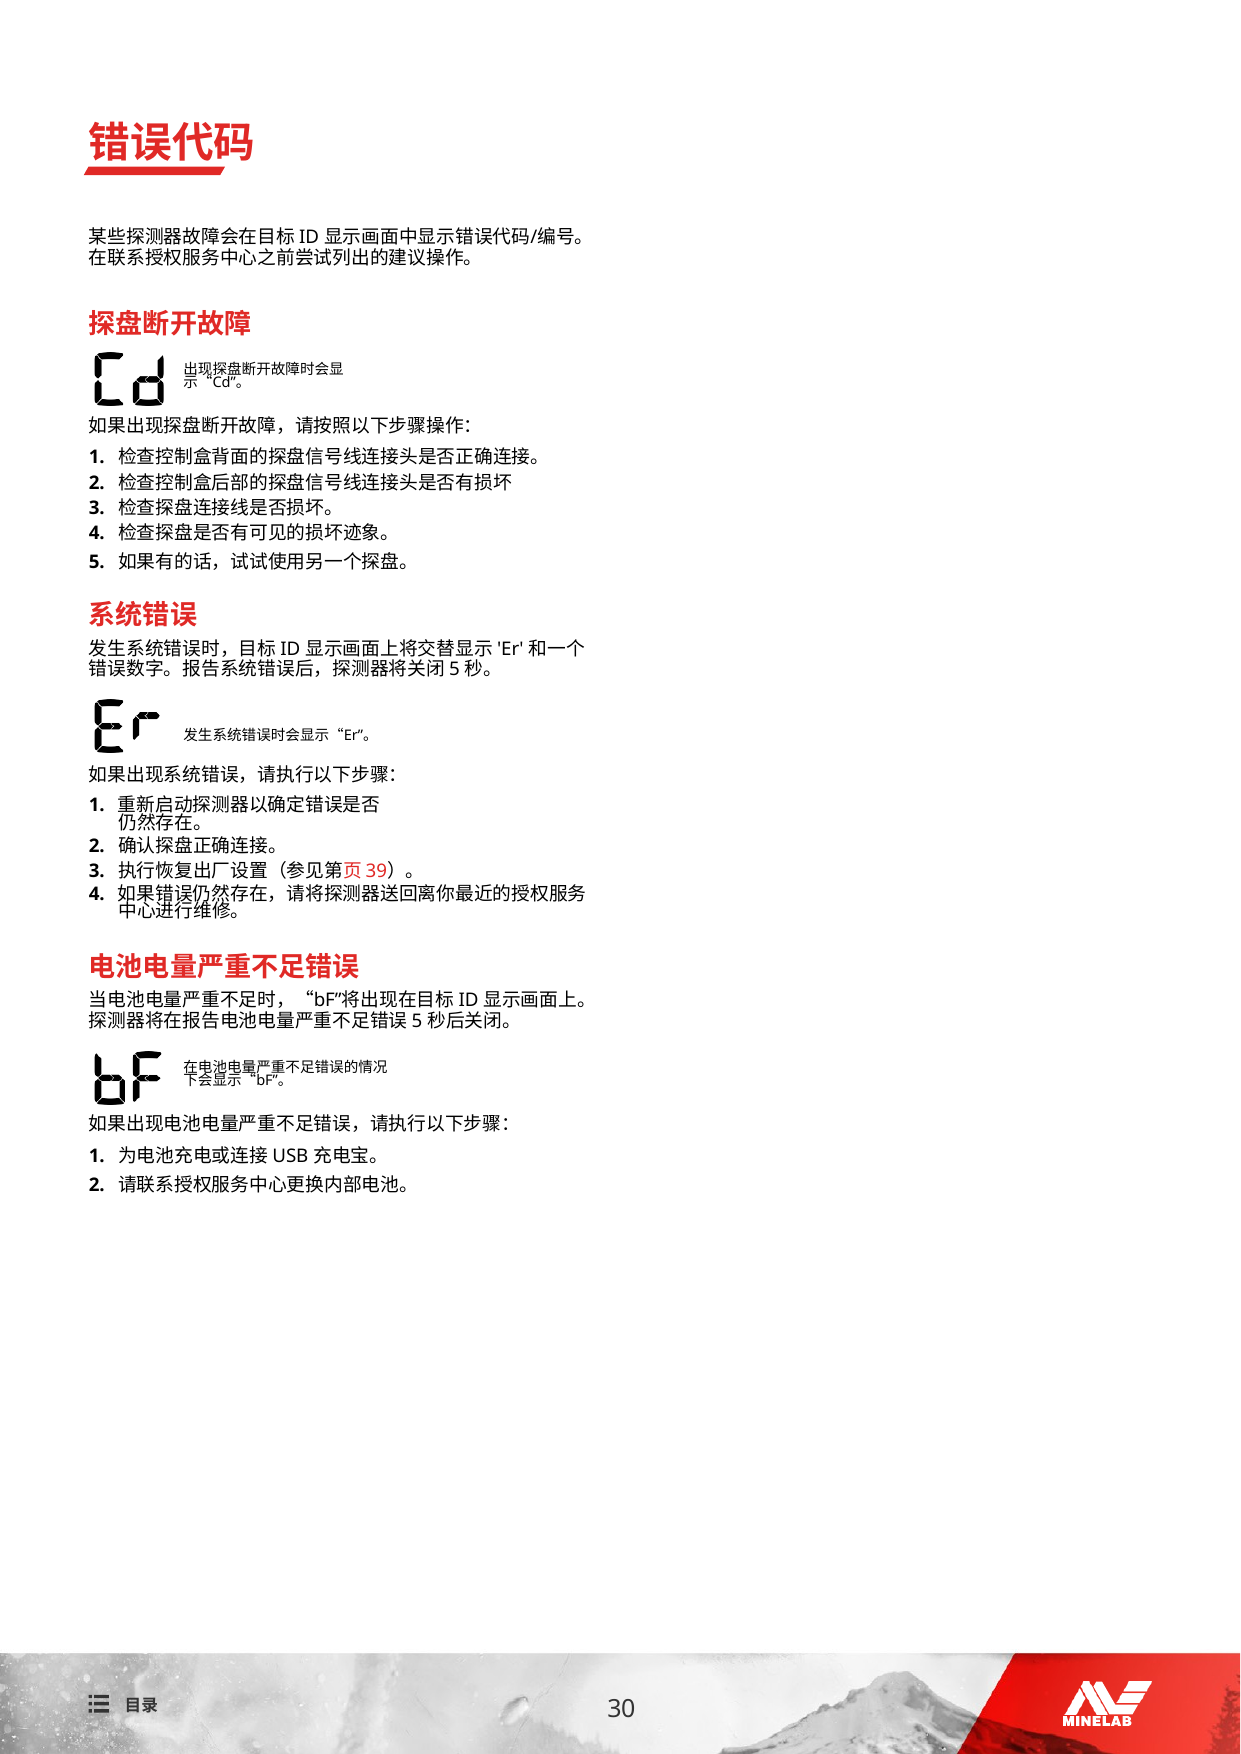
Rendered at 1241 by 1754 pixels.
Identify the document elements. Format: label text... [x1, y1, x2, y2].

list 确认探盘正确连接。 [88, 834, 1166, 857]
text 如果出现电池电量严重不足错误，请执行以下步骤： [88, 1109, 1166, 1136]
text 如果出现探盘断开故障，请按照以下步骤操作： [88, 410, 1166, 438]
list 检查探盘连接线是否损坏。 [88, 494, 1166, 519]
subtitle 错误代码 [88, 104, 1166, 171]
picture [132, 712, 160, 740]
list 重新启动探测器以确定错误是否仍然存在。 [88, 796, 383, 834]
text 发生系统错误时，目标 ID 显示画面上将交替显示 'Er' 和一个错误数字。报告系统错误后，探测器将关闭 5 秒。 [88, 638, 600, 681]
list 检查控制盒背面的探盘信号线连接头是否正确连接。 [88, 440, 1166, 469]
text 出现探盘断开故障时会显示“Cd”。 [183, 362, 344, 392]
subtitle 系统错误 [88, 593, 1166, 632]
list 执行恢复出厂设置（参见第页39）。 [88, 857, 1166, 882]
list 检查控制盒后部的探盘信号线连接头是否有损坏 [88, 469, 1166, 494]
picture [0, 1649, 1241, 1754]
list 如果错误仍然存在，请将探测器送回离你最近的授权服务中心进行维修。 [88, 885, 601, 923]
picture [132, 355, 164, 406]
text 当电池电量严重不足时，“bF”将出现在目标 ID 显示画面上。探测器将在报告电池电量严重不足错误 5 秒后关闭。 [88, 989, 593, 1033]
text 在电池电量严重不足错误的情况下会显示“bF”。 [183, 1061, 387, 1090]
subtitle 电池电量严重不足错误 [88, 944, 1166, 984]
text 如果出现系统错误，请执行以下步骤： [88, 759, 1166, 787]
picture [132, 1051, 162, 1102]
list 检查探盘是否有可见的损坏迹象。 [88, 519, 1166, 544]
list 请联系授权服务中心更换内部电池。 [88, 1168, 1166, 1198]
picture [94, 352, 124, 406]
picture [94, 699, 124, 753]
text 某些探测器故障会在目标 ID 显示画面中显示错误代码/编号。在联系授权服务中心之前尝试列出的建议操作。 [88, 226, 597, 269]
picture [94, 1053, 125, 1105]
list 为电池充电或连接 USB 充电宝。 [88, 1138, 1166, 1168]
text 发生系统错误时会显示“Er”。 [133, 713, 1166, 744]
list 如果有的话，试试使用另一个探盘。 [88, 544, 1166, 574]
subtitle 探盘断开故障 [88, 302, 1166, 341]
